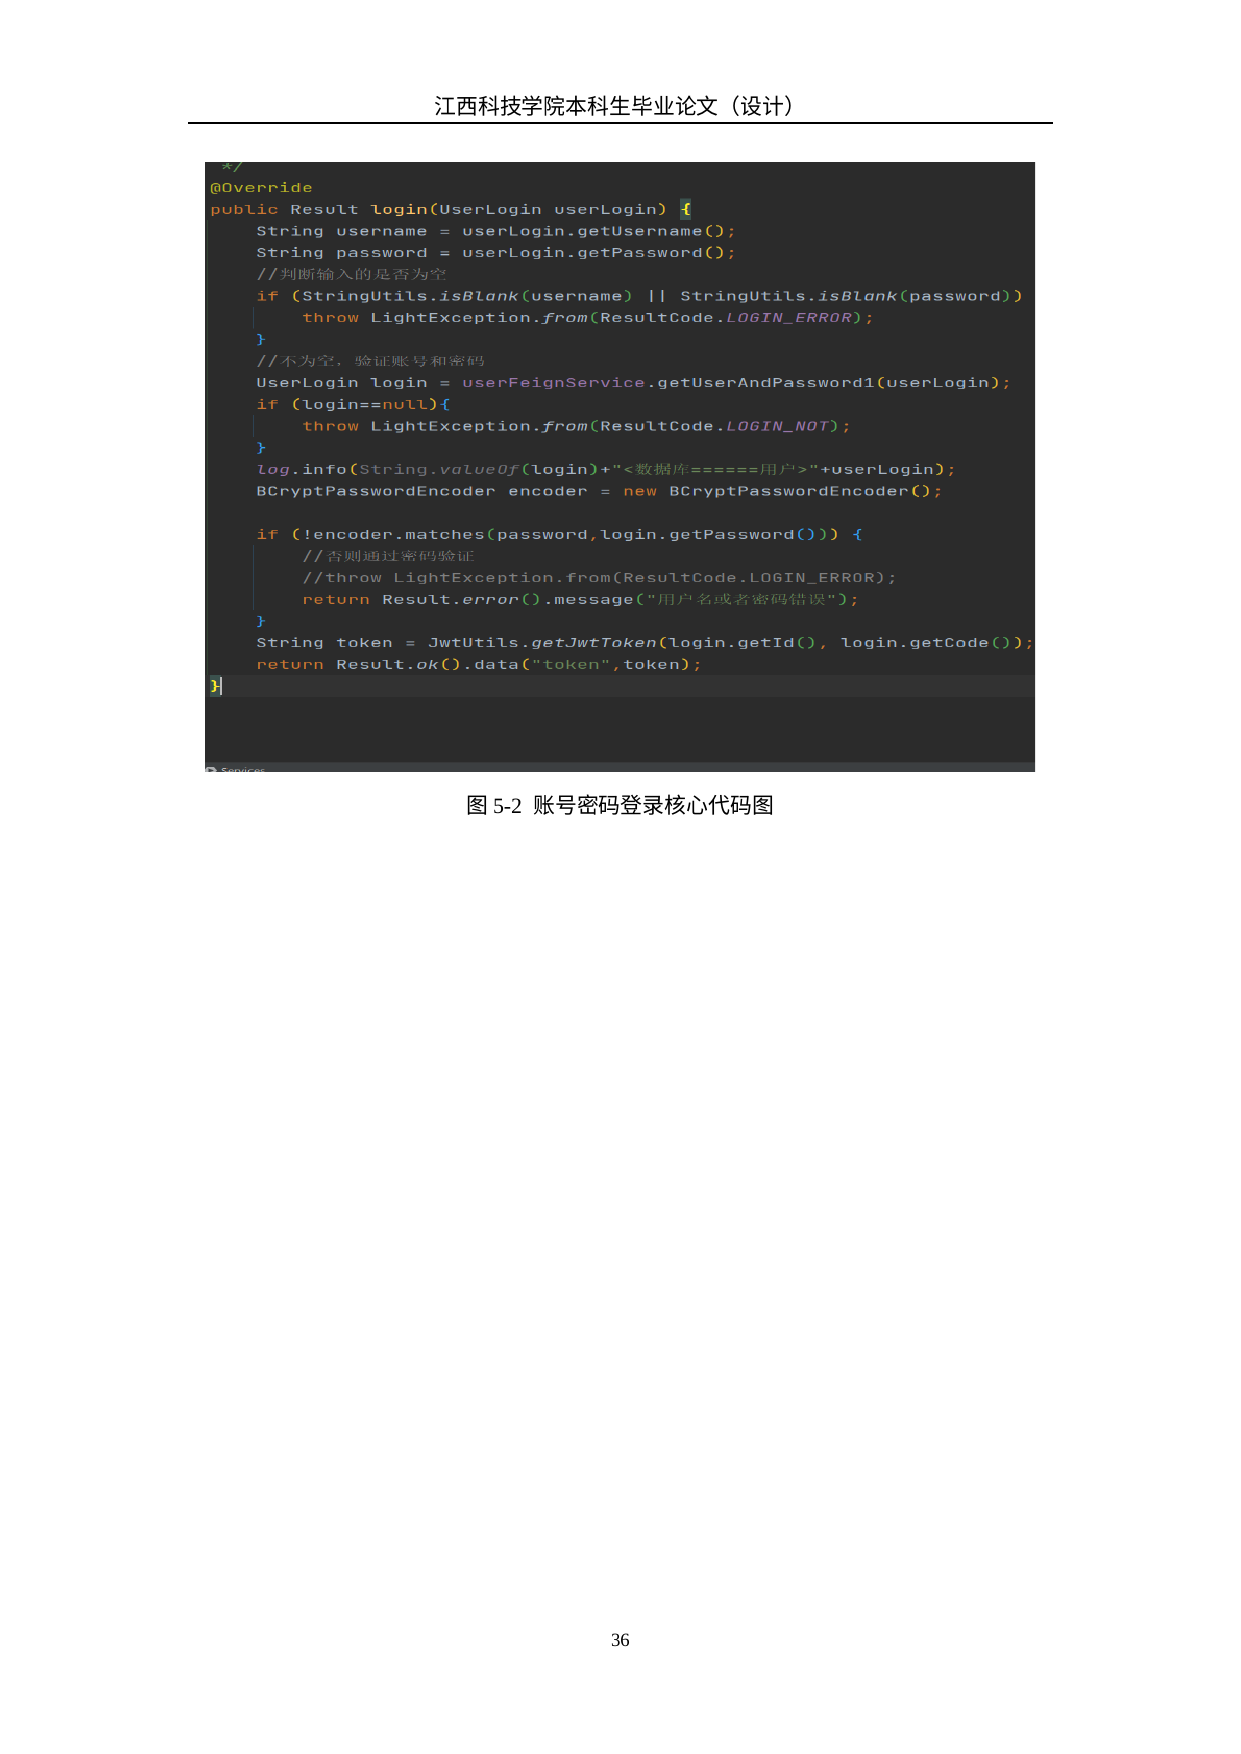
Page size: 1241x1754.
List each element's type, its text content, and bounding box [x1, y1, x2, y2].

text 图5-2 账号密码登录核心代码图 [187, 788, 1053, 819]
picture [205, 162, 1036, 772]
